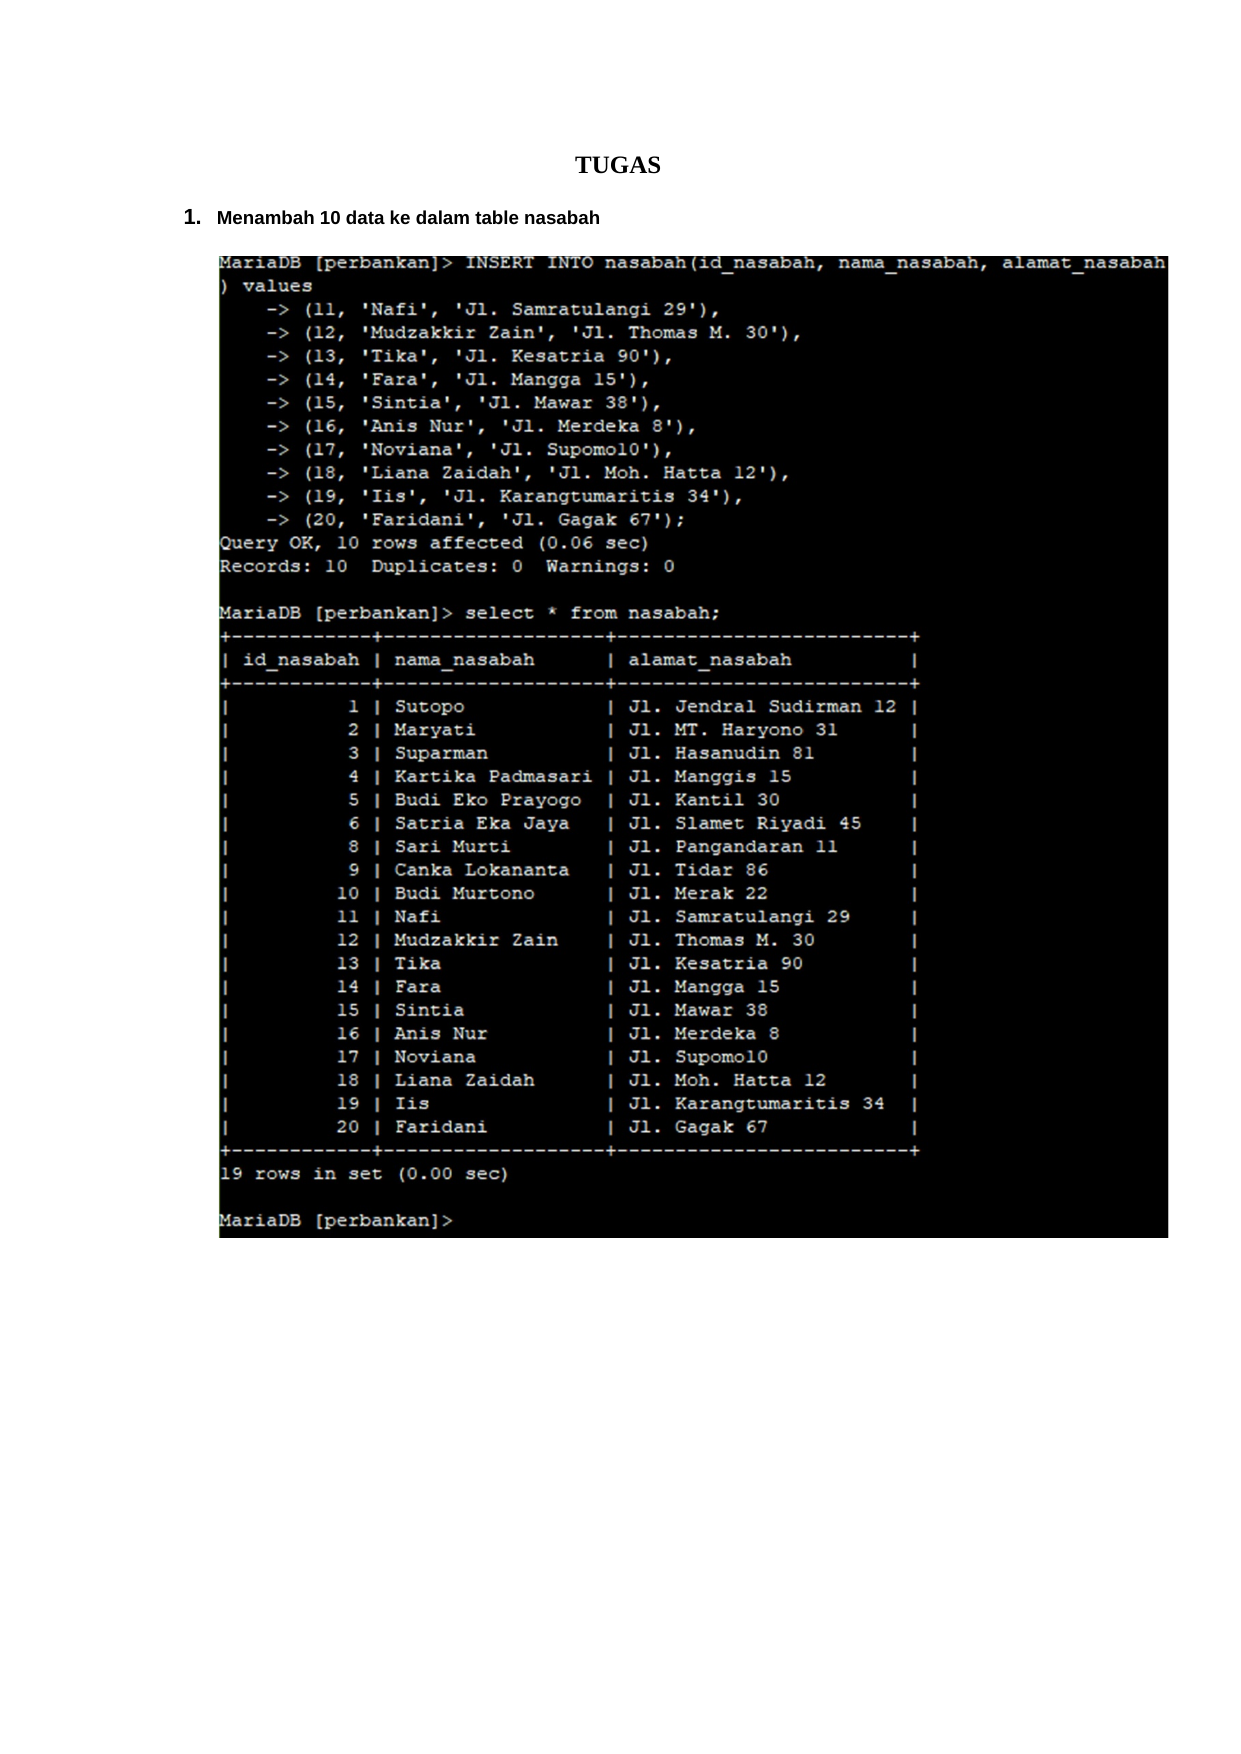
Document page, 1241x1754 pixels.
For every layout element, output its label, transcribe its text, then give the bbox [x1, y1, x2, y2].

text 1. Menambah 10 data ke dalam table nasabah [183, 204, 1090, 229]
picture [218, 256, 1169, 1238]
text TUGAS [146, 150, 1090, 179]
